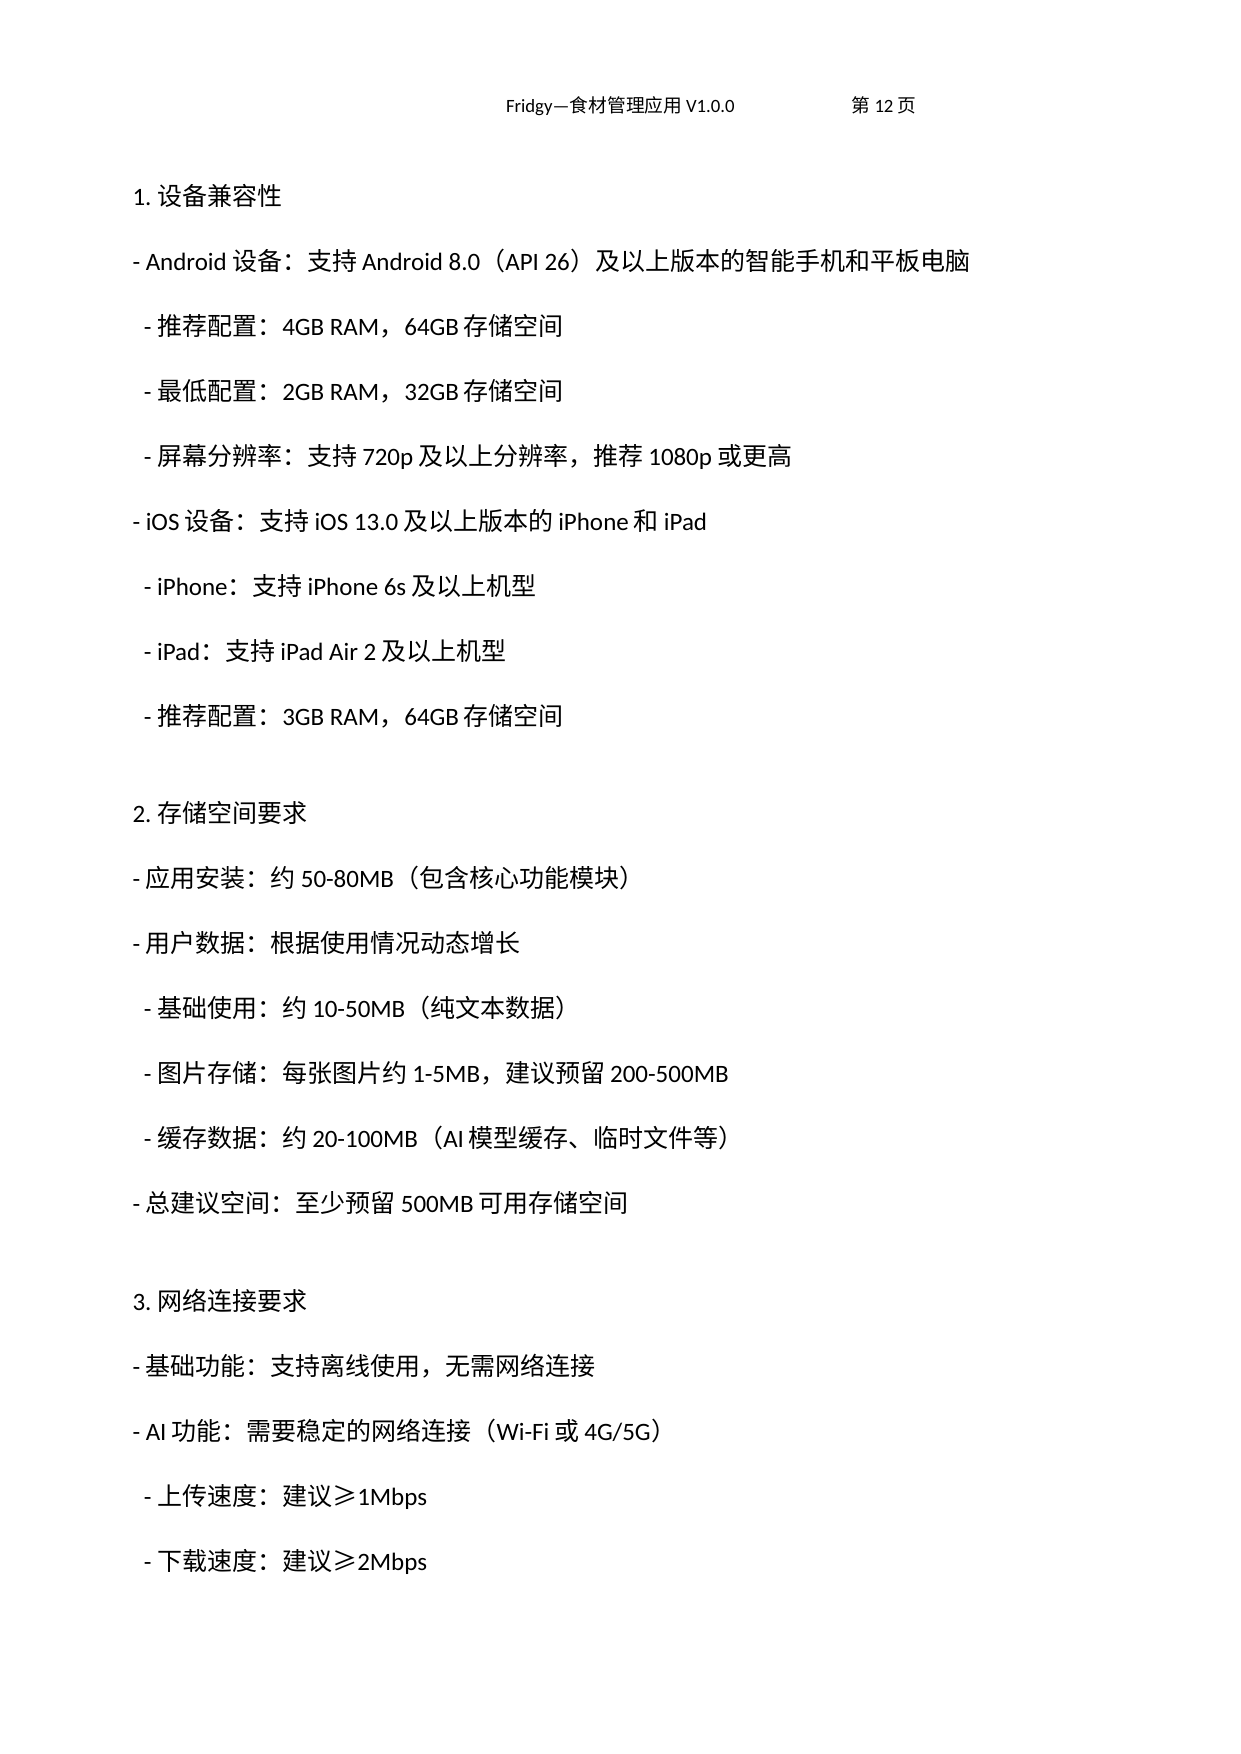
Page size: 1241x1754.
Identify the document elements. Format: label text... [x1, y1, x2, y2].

text - 推荐配置：3GB RAM，64GB存储空间 [88, 682, 1152, 747]
text - 用户数据：根据使用情况动态增长 [88, 909, 1152, 974]
text - 图片存储：每张图片约1-5MB，建议预留200-500MB [88, 1039, 1152, 1104]
text 1. 设备兼容性 [88, 162, 1152, 227]
text - 下载速度：建议≥2Mbps [88, 1527, 1152, 1592]
text - 屏幕分辨率：支持720p及以上分辨率，推荐1080p或更高 [88, 422, 1152, 487]
text - 总建议空间：至少预留500MB可用存储空间 [88, 1169, 1152, 1234]
text 2. 存储空间要求 [88, 779, 1152, 844]
text - iPad：支持iPad Air 2及以上机型 [88, 617, 1152, 682]
text - iPhone：支持iPhone 6s及以上机型 [88, 552, 1152, 617]
text - Android设备：支持Android 8.0（API 26）及以上版本的智能手机和平板电脑 [88, 227, 1152, 292]
text - 基础使用：约10-50MB（纯文本数据） [88, 974, 1152, 1039]
text - AI功能：需要稳定的网络连接（Wi-Fi或4G/5G） [88, 1397, 1152, 1462]
text - 缓存数据：约20-100MB（AI模型缓存、临时文件等） [88, 1104, 1152, 1169]
text - 基础功能：支持离线使用，无需网络连接 [88, 1332, 1152, 1397]
text - 应用安装：约50-80MB（包含核心功能模块） [88, 844, 1152, 909]
text - 最低配置：2GB RAM，32GB存储空间 [88, 357, 1152, 422]
text 3. 网络连接要求 [88, 1267, 1152, 1332]
text - 推荐配置：4GB RAM，64GB存储空间 [88, 292, 1152, 357]
text - 上传速度：建议≥1Mbps [88, 1462, 1152, 1527]
text - iOS设备：支持iOS 13.0及以上版本的iPhone和iPad [88, 487, 1152, 552]
